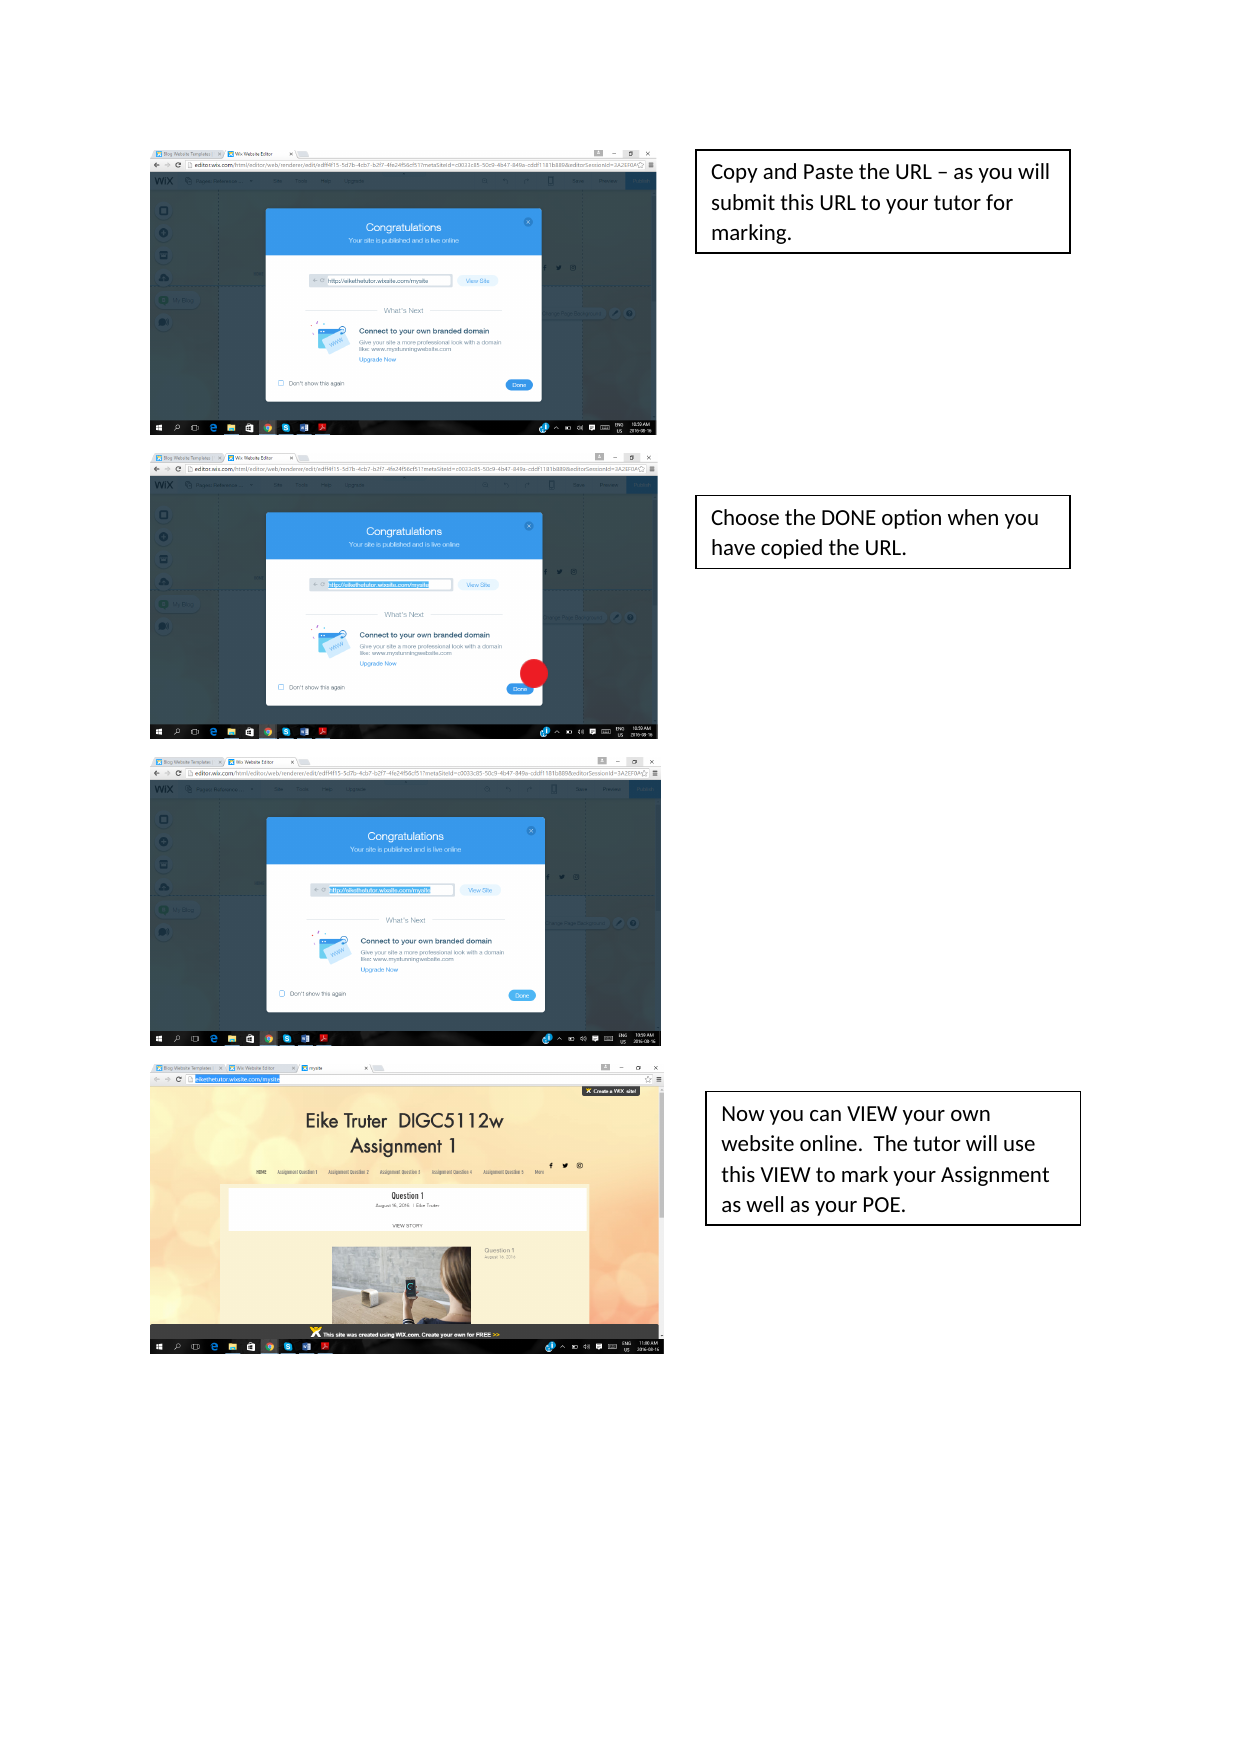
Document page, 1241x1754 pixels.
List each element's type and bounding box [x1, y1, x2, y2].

picture [150, 150, 657, 435]
picture [150, 453, 658, 739]
picture [150, 1064, 664, 1354]
picture [150, 757, 661, 1046]
